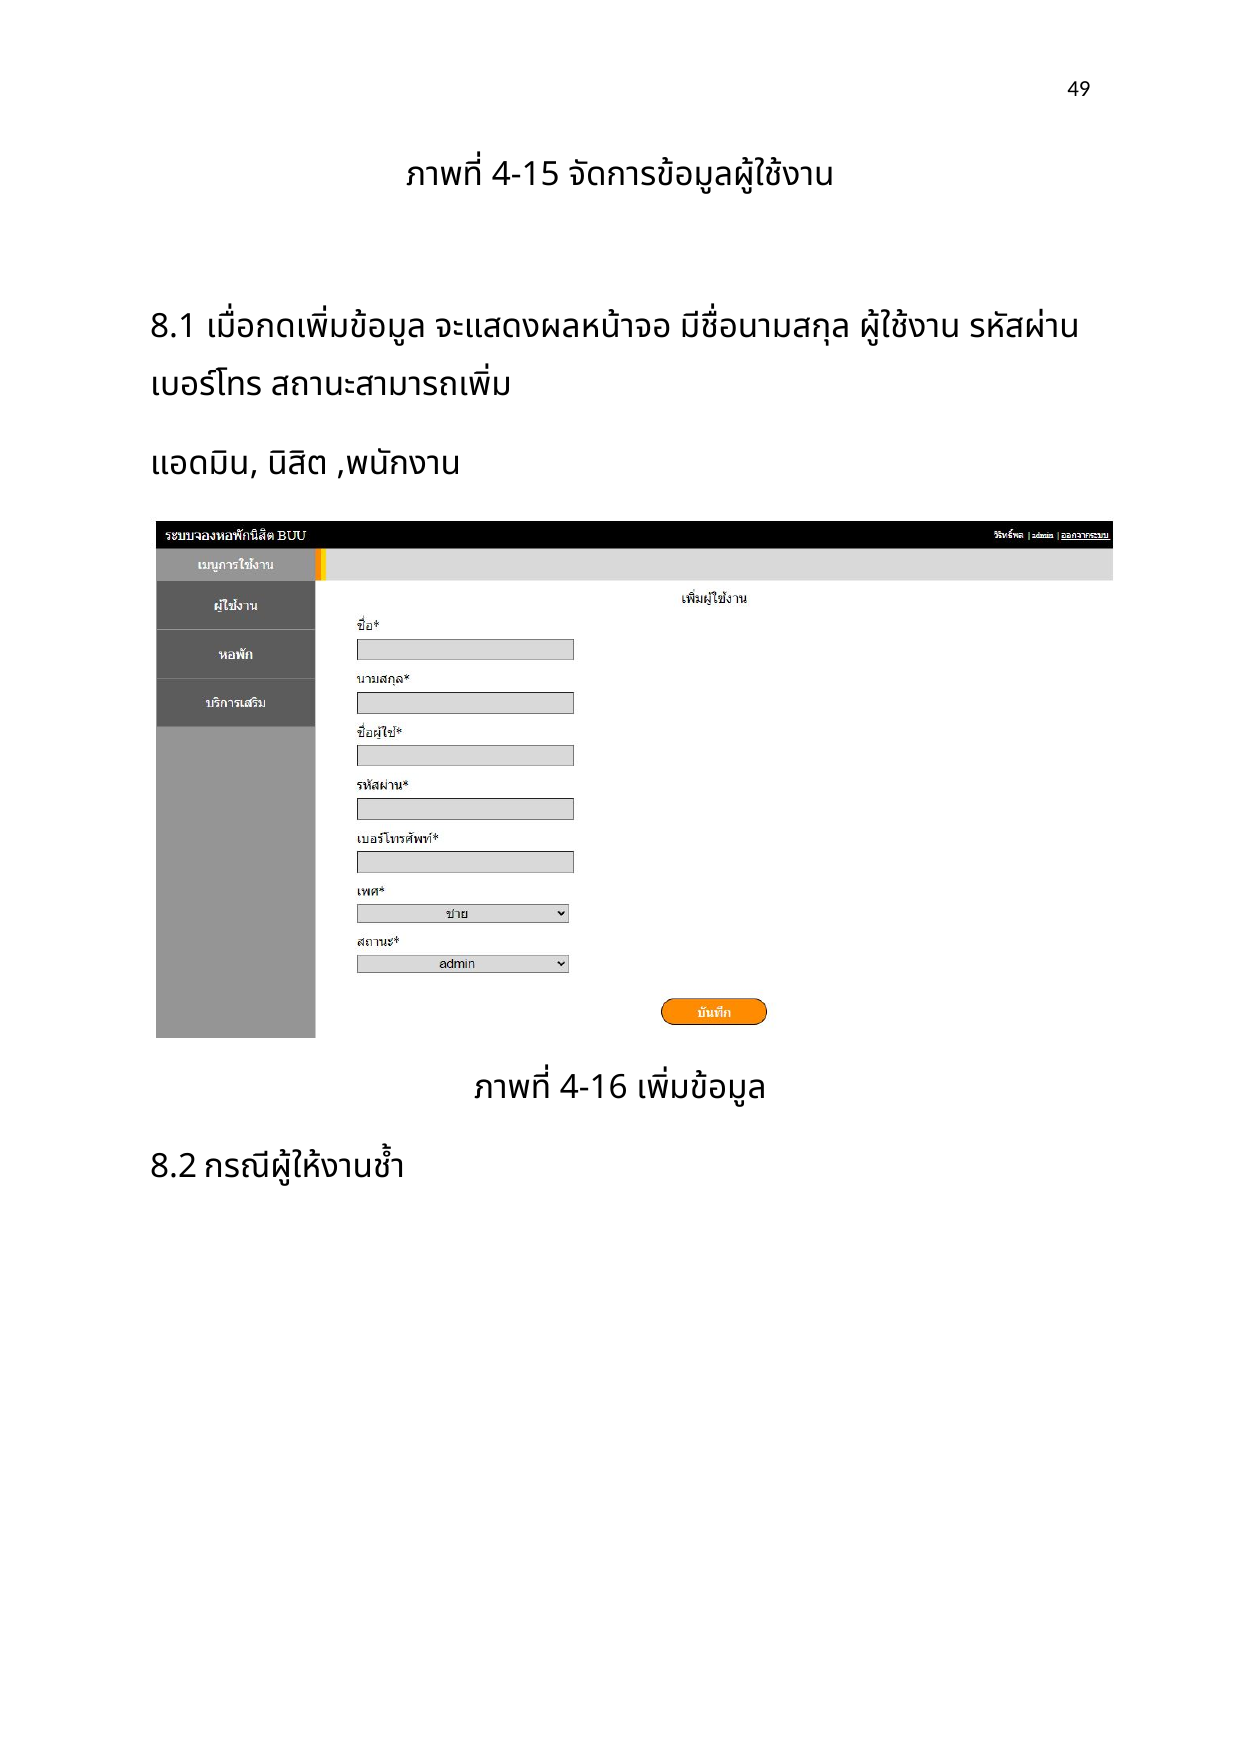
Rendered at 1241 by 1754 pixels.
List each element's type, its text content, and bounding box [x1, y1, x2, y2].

text ภาพที่ 4-15 จัดการข้อมูลผู้ใช้งาน [150, 150, 1090, 201]
picture [150, 517, 1121, 1038]
text 8.2กรณีผู้ให้งานช้ำ [150, 1142, 1090, 1193]
text แอดมิน, นิสิต ,พนักงาน [150, 439, 1090, 489]
text 8.1 เมื่อกดเพิ่มข้อมูล จะแสดงผลหน้าจอ มีชื่อนามสกุล ผู้ใช้งาน รหัสผ่าน เบอร์โทร สถานะสามารถเพิ่ม [150, 302, 1090, 411]
text ภาพที่ 4-16 เพิ่มข้อมูล [150, 1063, 1090, 1114]
